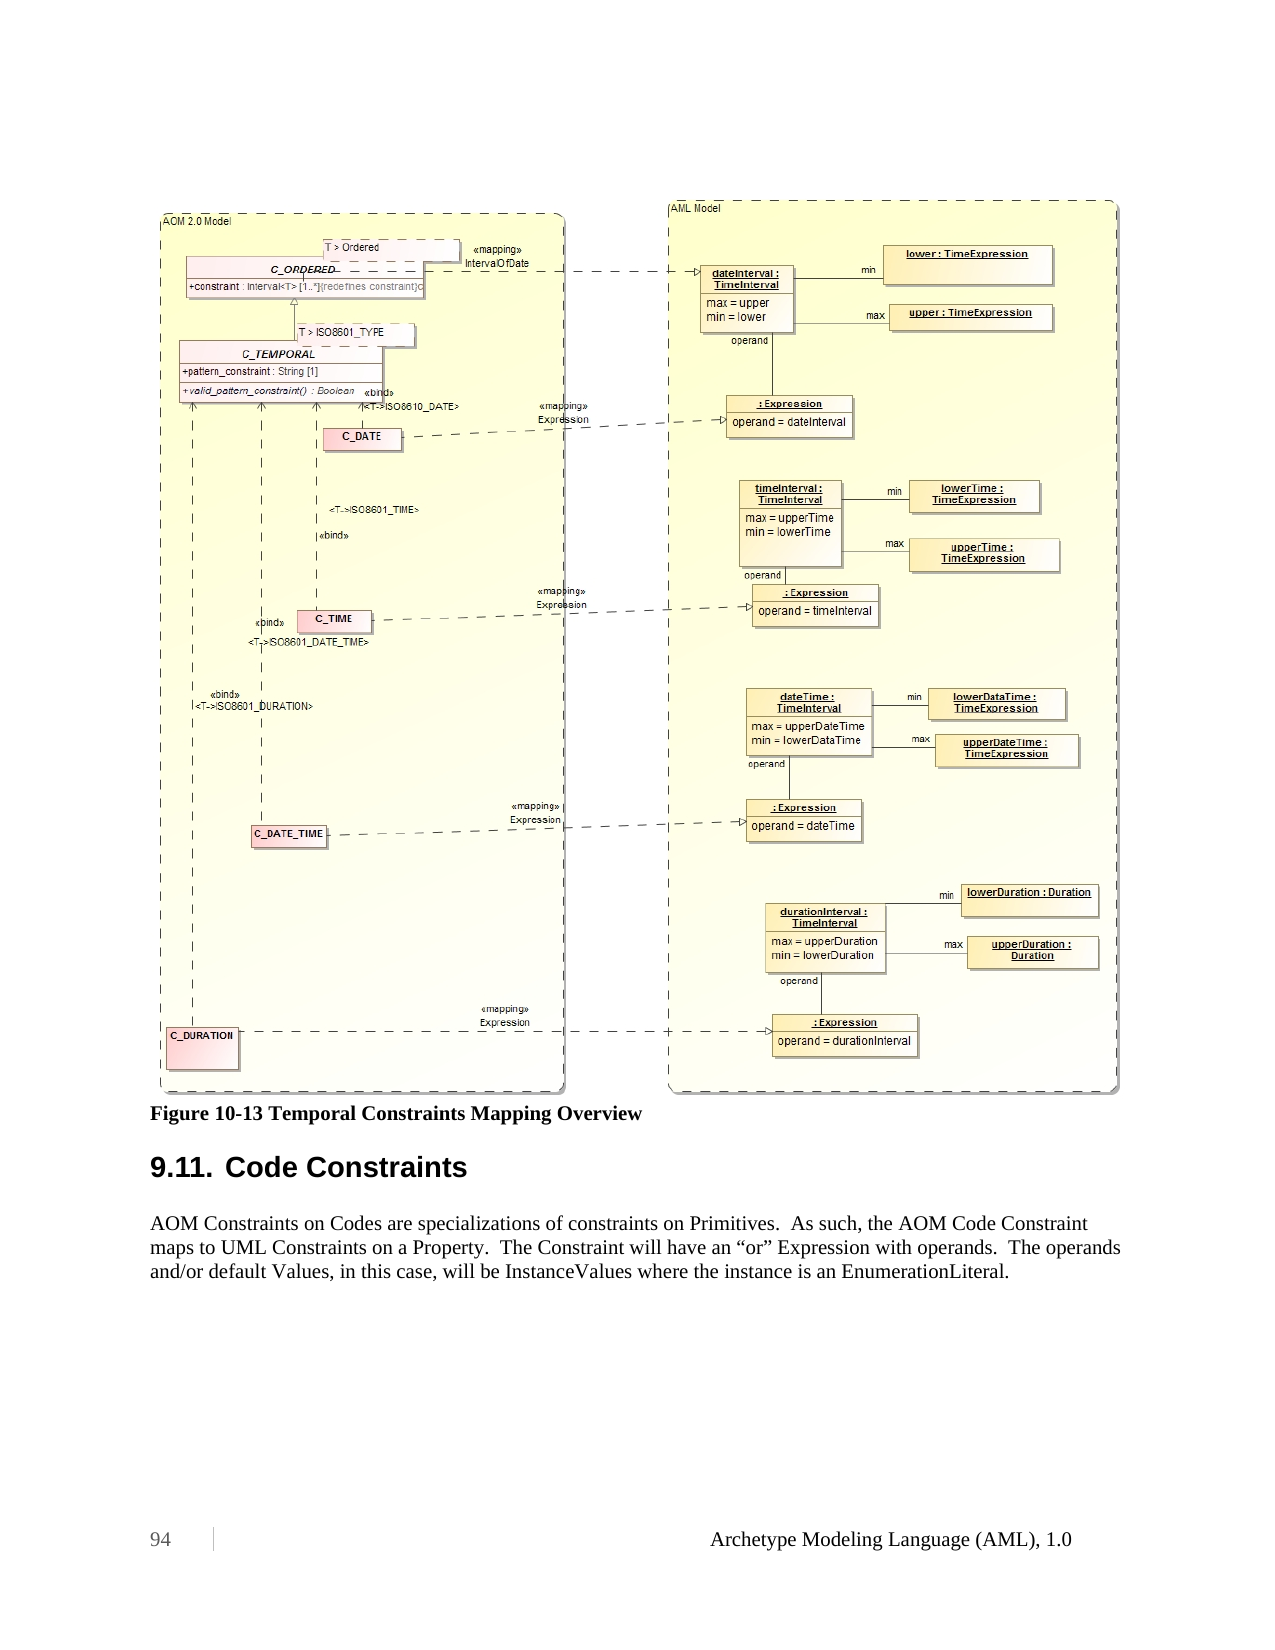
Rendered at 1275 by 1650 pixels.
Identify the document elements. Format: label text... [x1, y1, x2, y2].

subtitle Code Constraints [150, 1150, 1125, 1184]
text AOM Constraints on Codes are specializations of constraints on Primitives. As such, the AOM Code Constraint maps to UML Constraints on a Property. The Constraint will have an “or” Expression with operands. The operands and/or default Values, in this case, will be InstanceValues where the instance is an EnumerationLiteral. [150, 1211, 1125, 1283]
picture [150, 190, 1125, 1101]
